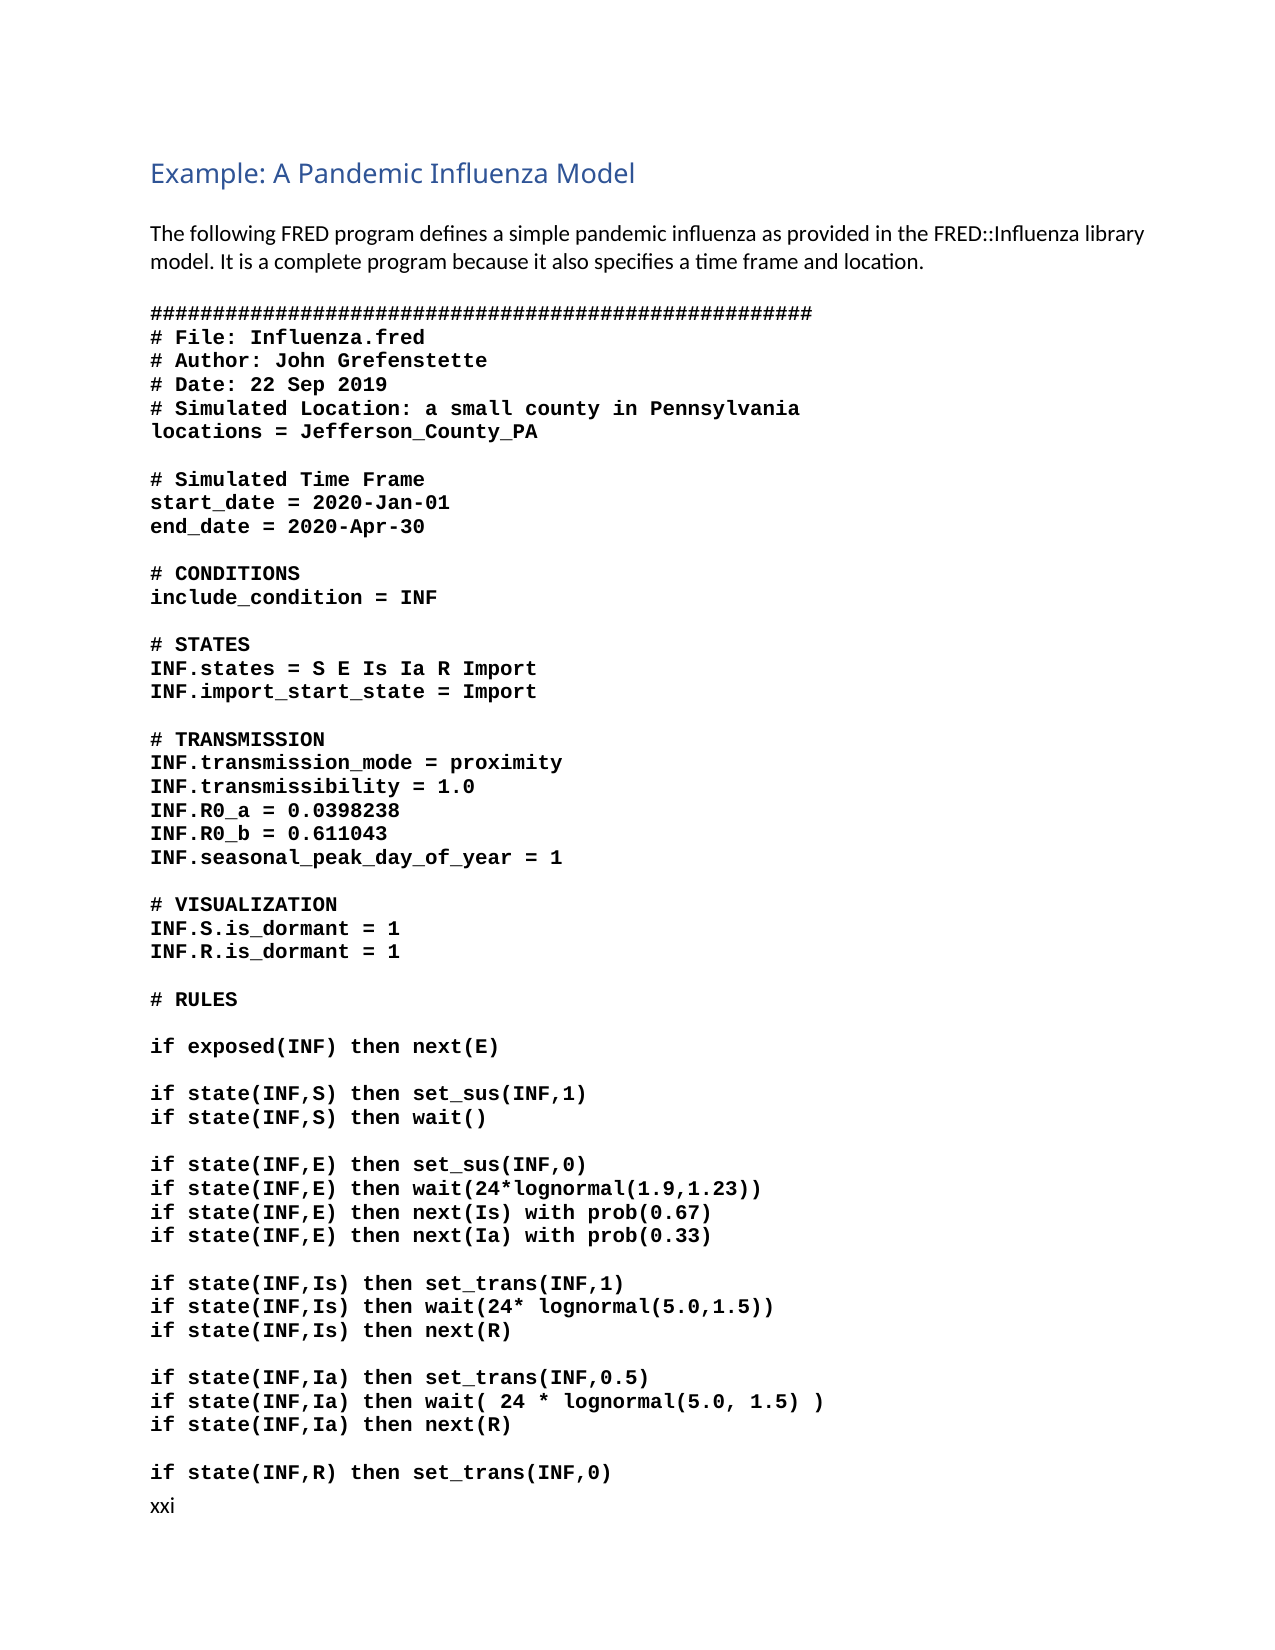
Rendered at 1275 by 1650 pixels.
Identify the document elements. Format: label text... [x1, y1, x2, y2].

text INF.R0_b = 0.611043 [150, 823, 1155, 847]
subtitle Example: A Pandemic Influenza Model [150, 154, 1155, 191]
text # Simulated Location: a small county in Pennsylvania [150, 398, 1155, 421]
text # File: Influenza.fred [150, 327, 1155, 350]
text INF.transmission_mode = proximity [150, 752, 1155, 776]
text INF.states = S E Is Ia R Import [150, 658, 1155, 681]
text INF.import_start_state = Import [150, 681, 1155, 705]
text if state(INF,Ia) then next(R) [150, 1414, 1155, 1438]
text The following FRED program defines a simple pandemic influenza as provided in the FRED::Influenza library model. It is a complete program because it also specifies a time frame and location. [150, 219, 1155, 275]
text if state(INF,E) then wait(24*lognormal(1.9,1.23)) [150, 1178, 1155, 1202]
text # Simulated Time Frame [150, 469, 1155, 492]
text start_date = 2020-Jan-01 [150, 492, 1155, 516]
text if state(INF,E) then next(Is) with prob(0.67) [150, 1202, 1155, 1225]
text if state(INF,Ia) then set_trans(INF,0.5) [150, 1367, 1155, 1391]
text # Author: John Grefenstette [150, 350, 1155, 374]
text ##################################################### [150, 303, 1155, 327]
text # TRANSMISSION [150, 729, 1155, 752]
text # VISUALIZATION [150, 894, 1155, 918]
text # CONDITIONS [150, 563, 1155, 587]
text # RULES [150, 989, 1155, 1012]
text if state(INF,S) then wait() [150, 1107, 1155, 1131]
text if state(INF,Ia) then wait( 24 * lognormal(5.0, 1.5) ) [150, 1391, 1155, 1414]
text INF.R.is_dormant = 1 [150, 942, 1155, 965]
text locations = Jefferson_County_PA [150, 421, 1155, 445]
text end_date = 2020-Apr-30 [150, 516, 1155, 539]
text # STATES [150, 634, 1155, 658]
text if state(INF,E) then set_sus(INF,0) [150, 1154, 1155, 1178]
text # Date: 22 Sep 2019 [150, 374, 1155, 398]
text if state(INF,S) then set_sus(INF,1) [150, 1083, 1155, 1107]
text INF.R0_a = 0.0398238 [150, 800, 1155, 823]
text if state(INF,E) then next(Ia) with prob(0.33) [150, 1225, 1155, 1249]
text INF.seasonal_peak_day_of_year = 1 [150, 847, 1155, 871]
text if exposed(INF) then next(E) [150, 1036, 1155, 1060]
text include_condition = INF [150, 587, 1155, 611]
text if state(INF,Is) then wait(24* lognormal(5.0,1.5)) [150, 1296, 1155, 1320]
text if state(INF,Is) then next(R) [150, 1320, 1155, 1343]
text if state(INF,R) then set_trans(INF,0) [150, 1462, 1155, 1485]
text INF.S.is_dormant = 1 [150, 918, 1155, 942]
text INF.transmissibility = 1.0 [150, 776, 1155, 800]
text if state(INF,Is) then set_trans(INF,1) [150, 1273, 1155, 1296]
